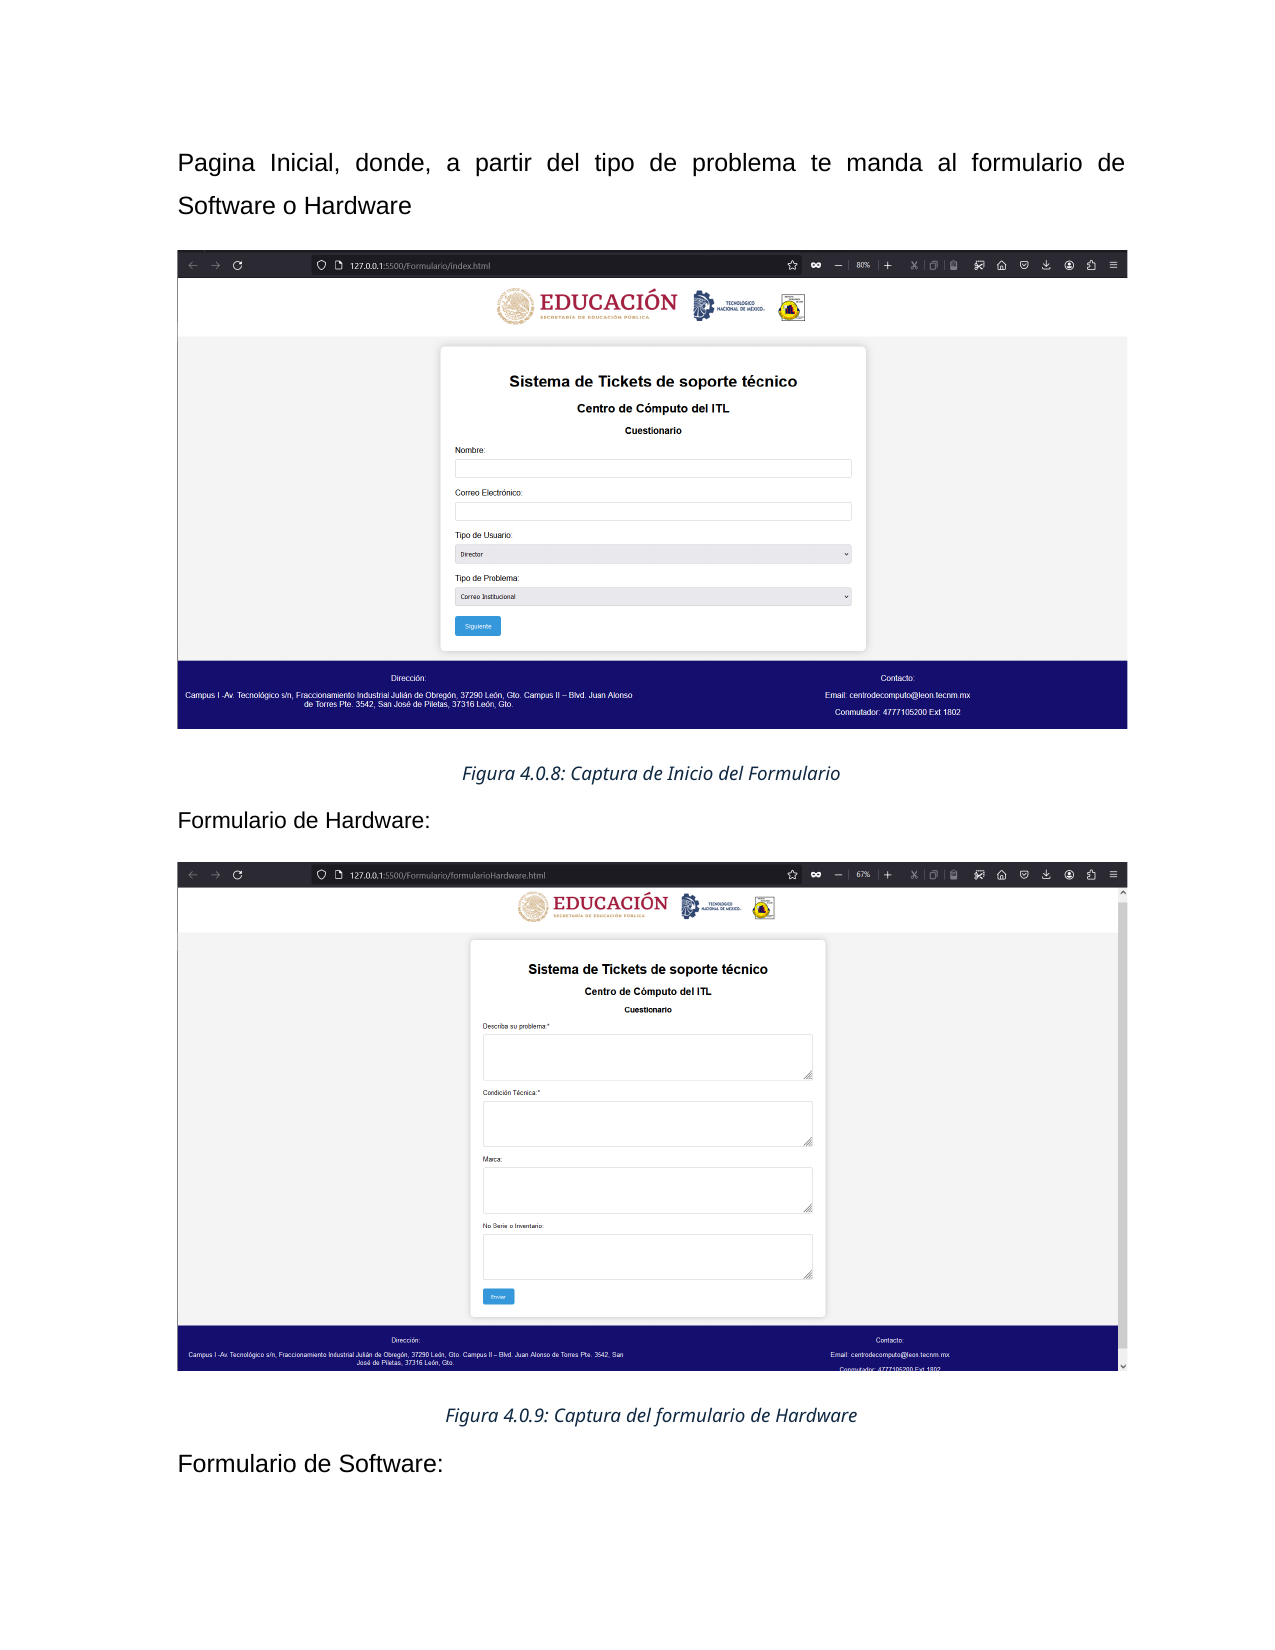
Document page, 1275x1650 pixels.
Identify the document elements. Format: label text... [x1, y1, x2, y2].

picture [177, 250, 1128, 729]
picture [177, 862, 1128, 1371]
text Pagina Inicial, donde, a partir del tipo de problema te manda al formulario de Software o Hardware [177, 148, 1127, 219]
text Formulario de Hardware: [177, 807, 1127, 833]
text Formulario de Software: [177, 1449, 1127, 1477]
